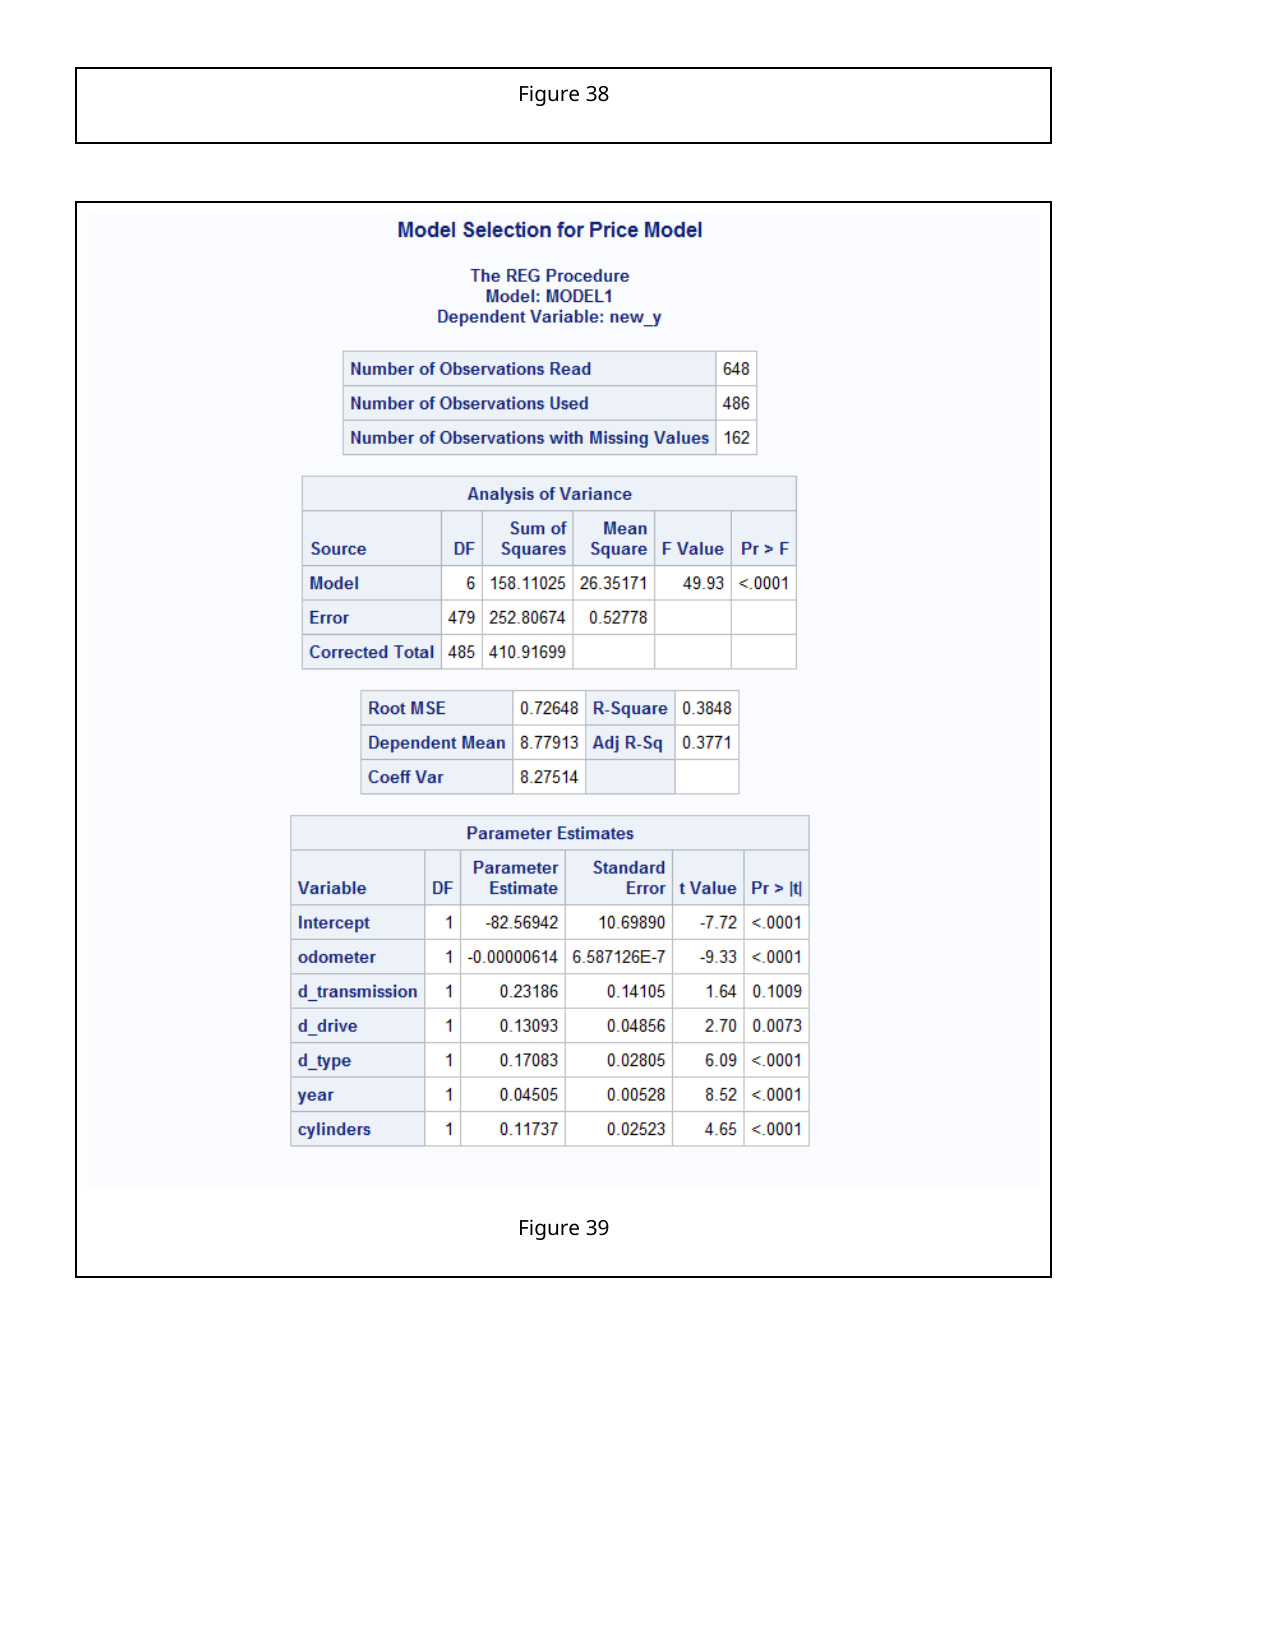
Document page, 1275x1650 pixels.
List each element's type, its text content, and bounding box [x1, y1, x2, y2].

table_header Figure 38 [77, 69, 1050, 142]
picture [87, 213, 1040, 1185]
table_header Figure 39 [77, 203, 1050, 1276]
